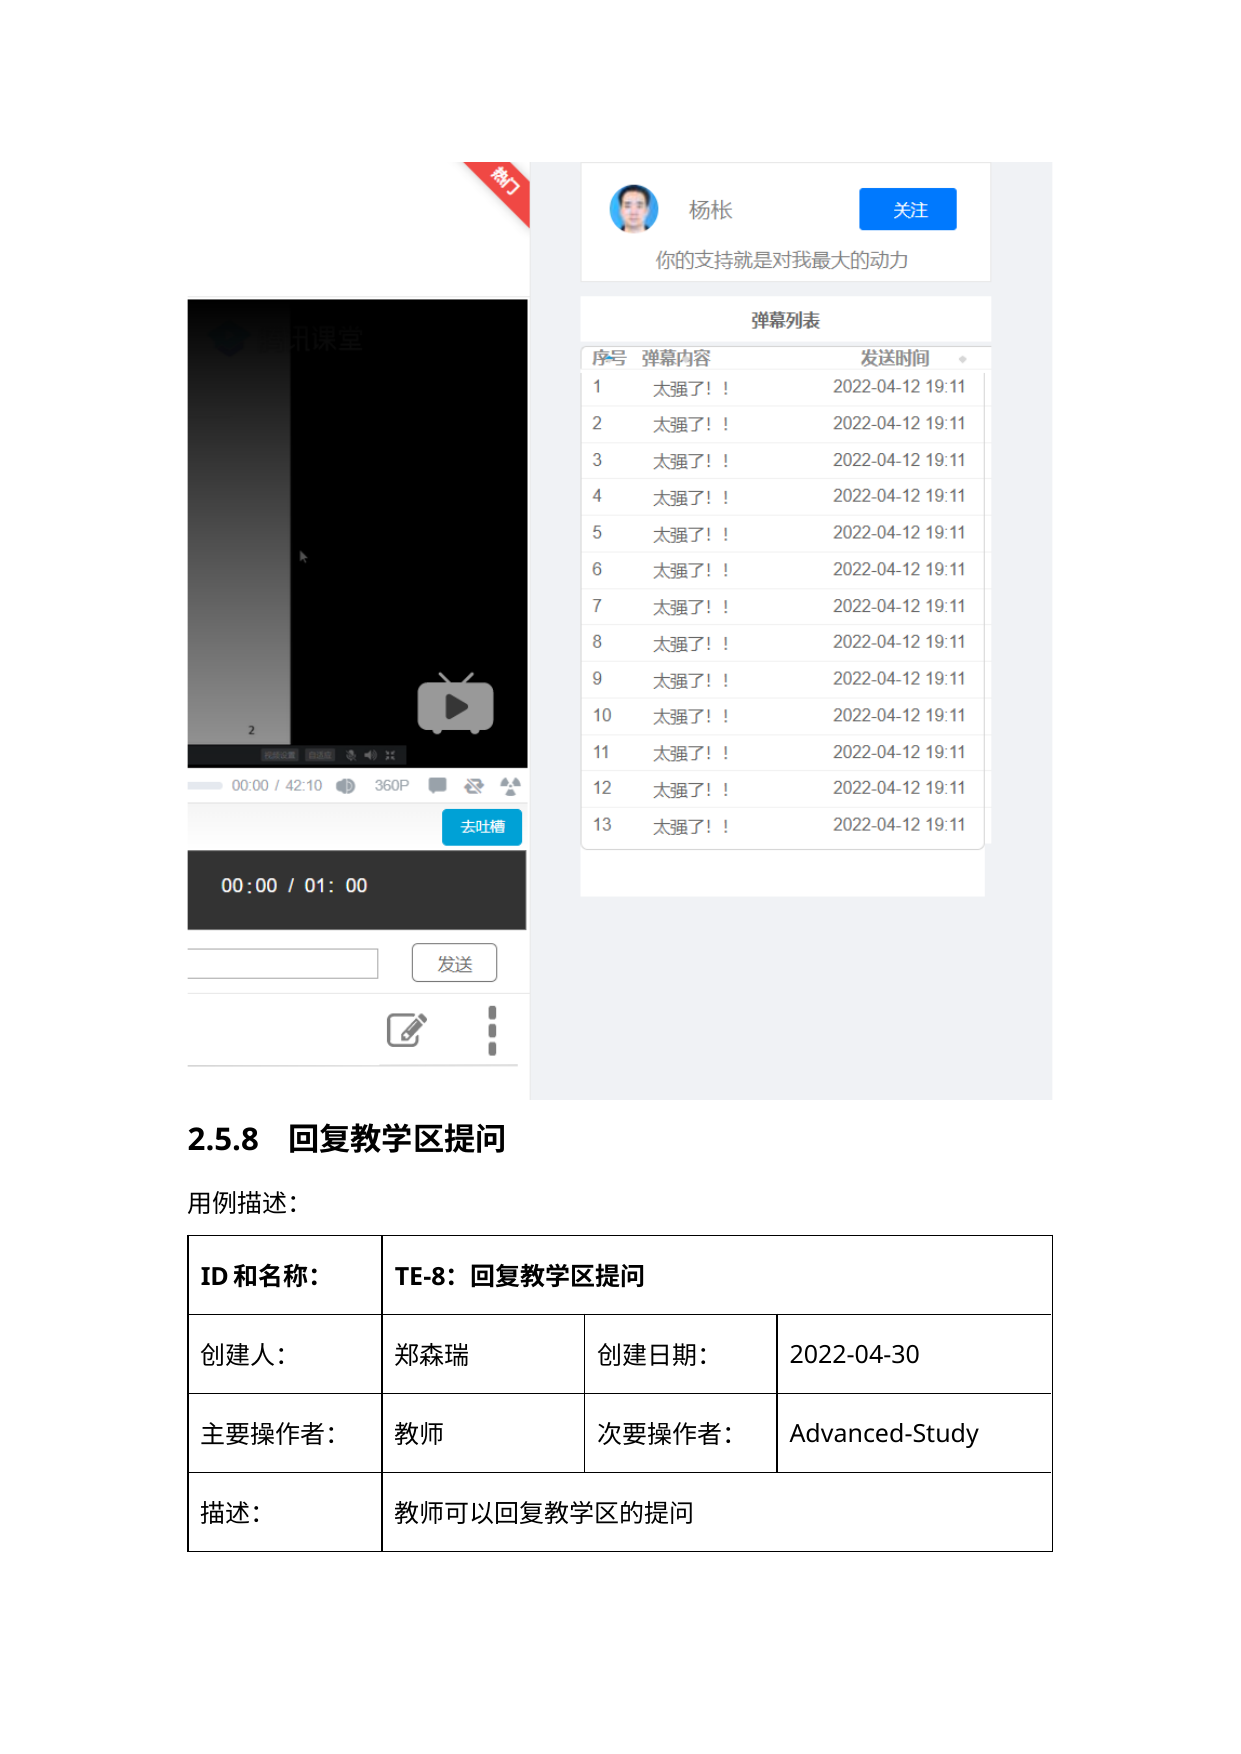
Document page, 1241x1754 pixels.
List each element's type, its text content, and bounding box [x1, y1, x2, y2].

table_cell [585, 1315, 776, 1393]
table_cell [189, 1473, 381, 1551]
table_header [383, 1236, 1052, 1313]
list 回复教学区提问 [187, 1104, 1053, 1169]
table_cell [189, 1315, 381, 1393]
picture [187, 162, 1053, 1100]
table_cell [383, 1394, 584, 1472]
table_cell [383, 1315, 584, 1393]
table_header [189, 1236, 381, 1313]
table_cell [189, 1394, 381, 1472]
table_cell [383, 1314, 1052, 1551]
list 用例描述： [187, 1169, 1053, 1234]
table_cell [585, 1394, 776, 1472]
